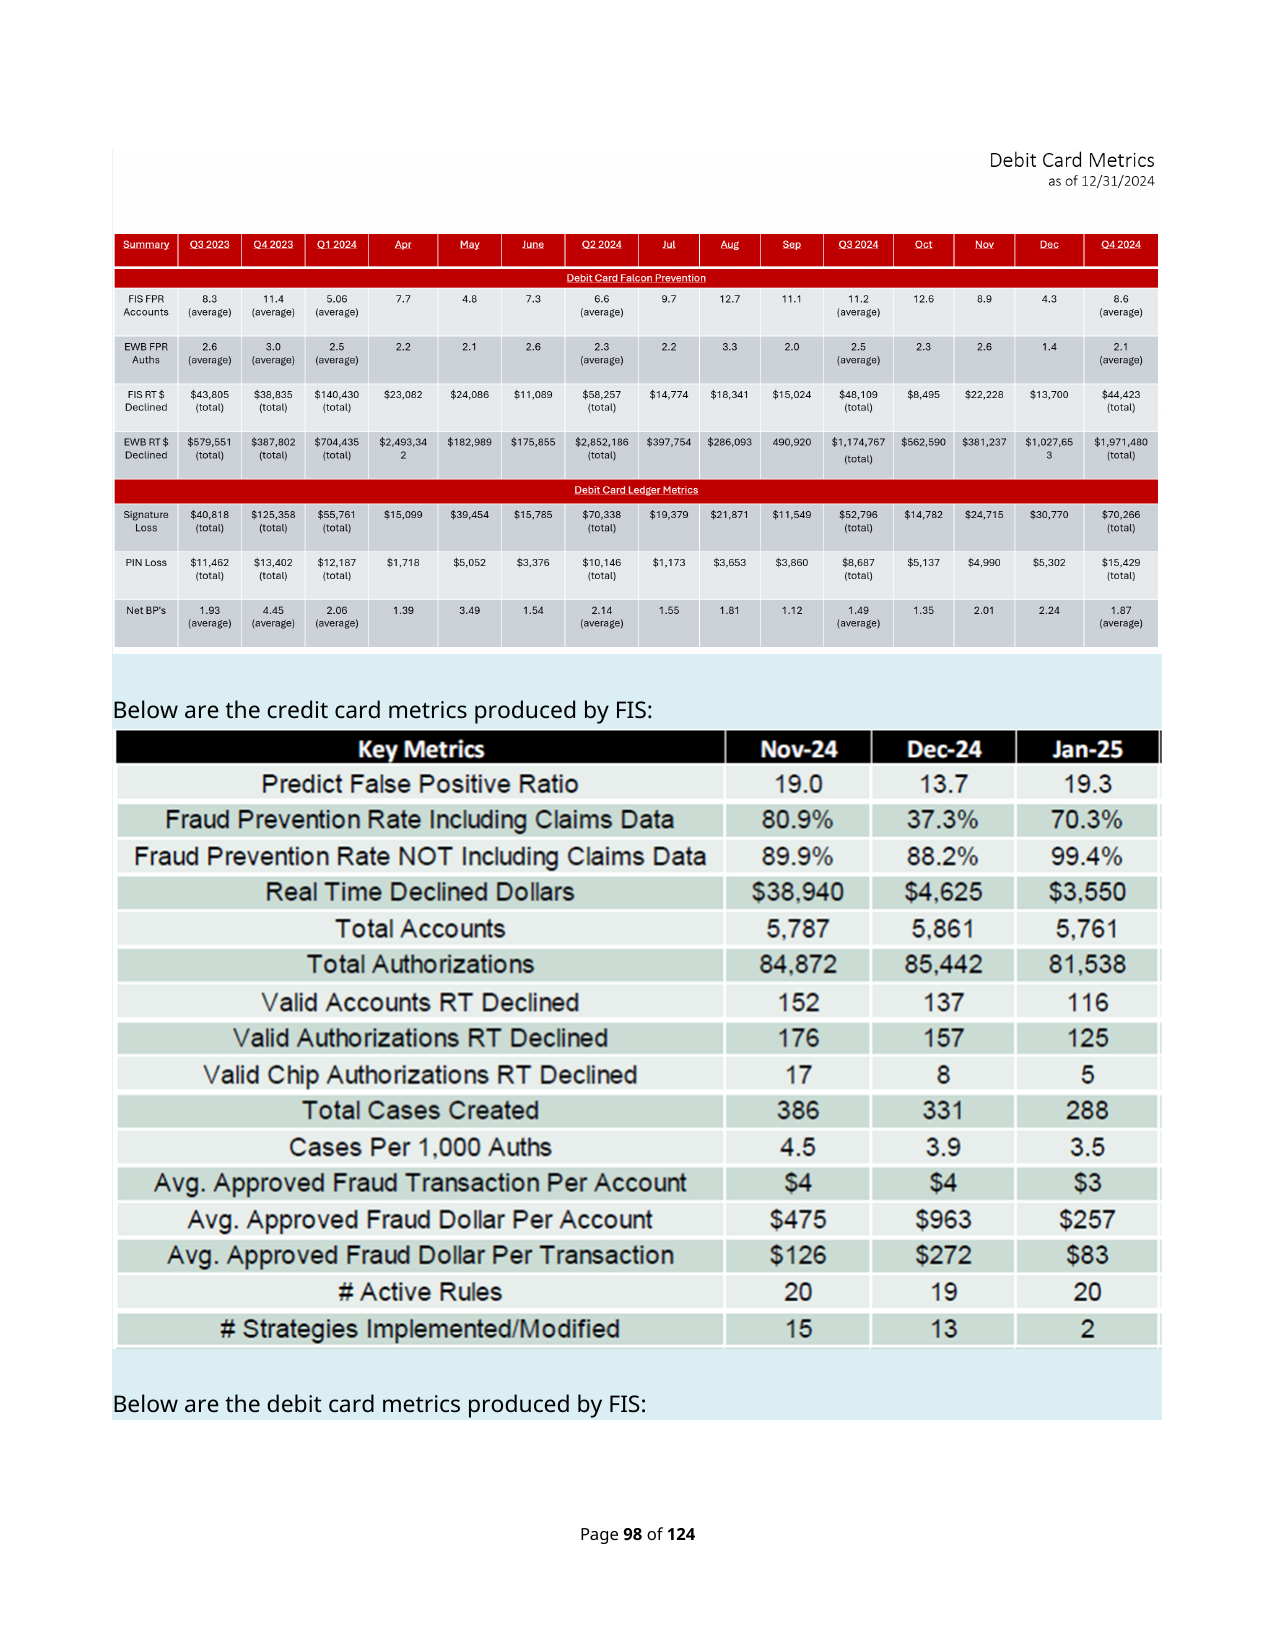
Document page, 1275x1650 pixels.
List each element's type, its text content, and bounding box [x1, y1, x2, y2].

text Below are the debit card metrics produced by FIS: [112, 1388, 1162, 1420]
picture [112, 729, 1163, 1349]
picture [112, 150, 1163, 654]
text Below are the credit card metrics produced by FIS: [112, 694, 1162, 725]
